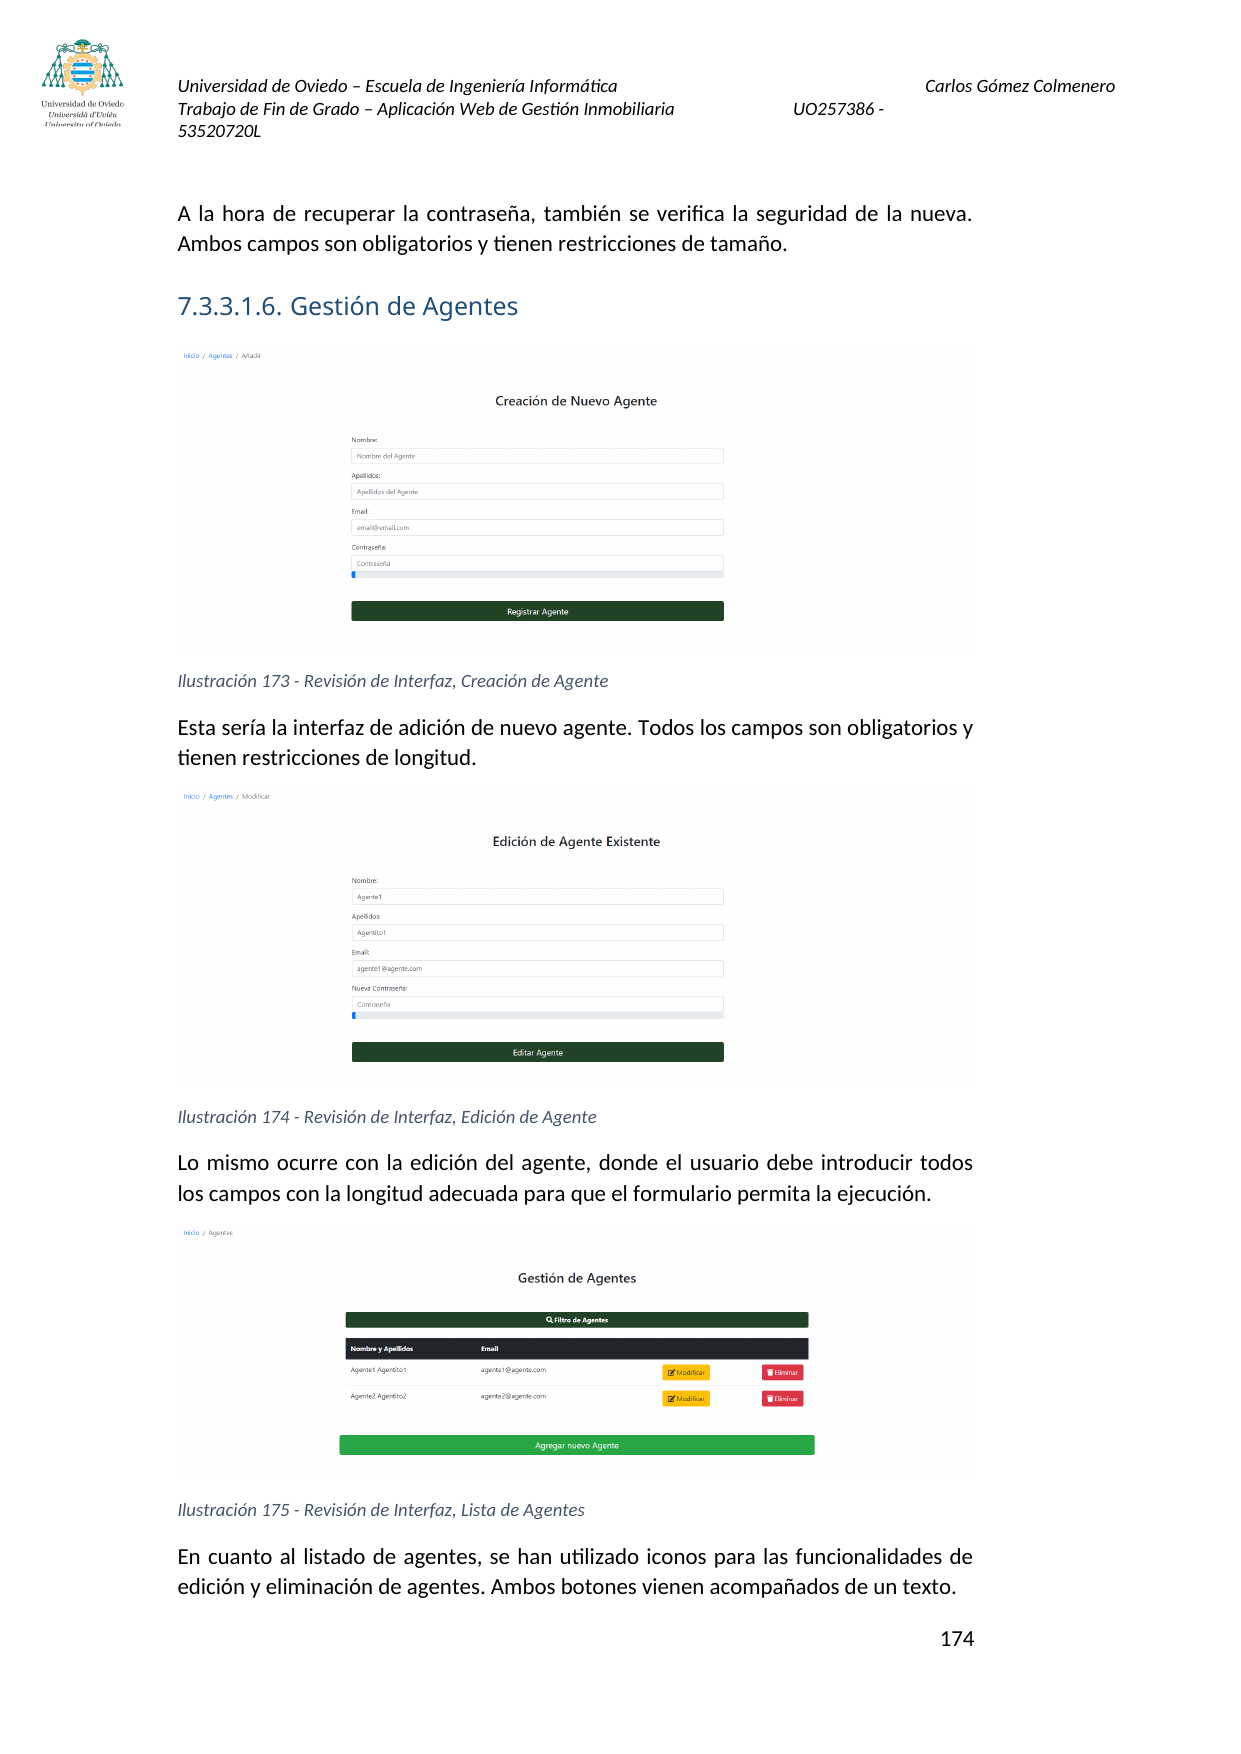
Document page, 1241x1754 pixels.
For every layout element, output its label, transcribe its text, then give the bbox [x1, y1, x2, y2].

text En cuanto al listado de agentes, se han utilizado iconos para las funcionalidades de edición y eliminación de agentes. Ambos botones vienen acompañados de un texto. [177, 1542, 974, 1601]
text A la hora de recuperar la contraseña, también se verifica la seguridad de la nueva. Ambos campos son obligatorios y tienen restricciones de tamaño. [177, 199, 974, 257]
text Ilustración 173 - Revisión de Interfaz, Creación de Agente [177, 669, 974, 692]
picture [177, 350, 975, 651]
picture [177, 789, 975, 1086]
picture [177, 1225, 975, 1480]
subtitle Gestión de Agentes [177, 288, 974, 322]
picture [36, 38, 124, 126]
text Ilustración 174 - Revisión de Interfaz, Edición de Agente [177, 1105, 974, 1128]
text Ilustración 175 - Revisión de Interfaz, Lista de Agentes [177, 1498, 974, 1521]
text Esta sería la interfaz de adición de nuevo agente. Todos los campos son obligatorios y tienen restricciones de longitud. [177, 713, 974, 771]
text Lo mismo ocurre con la edición del agente, donde el usuario debe introducir todos los campos con la longitud adecuada para que el formulario permita la ejecución. [177, 1148, 974, 1207]
